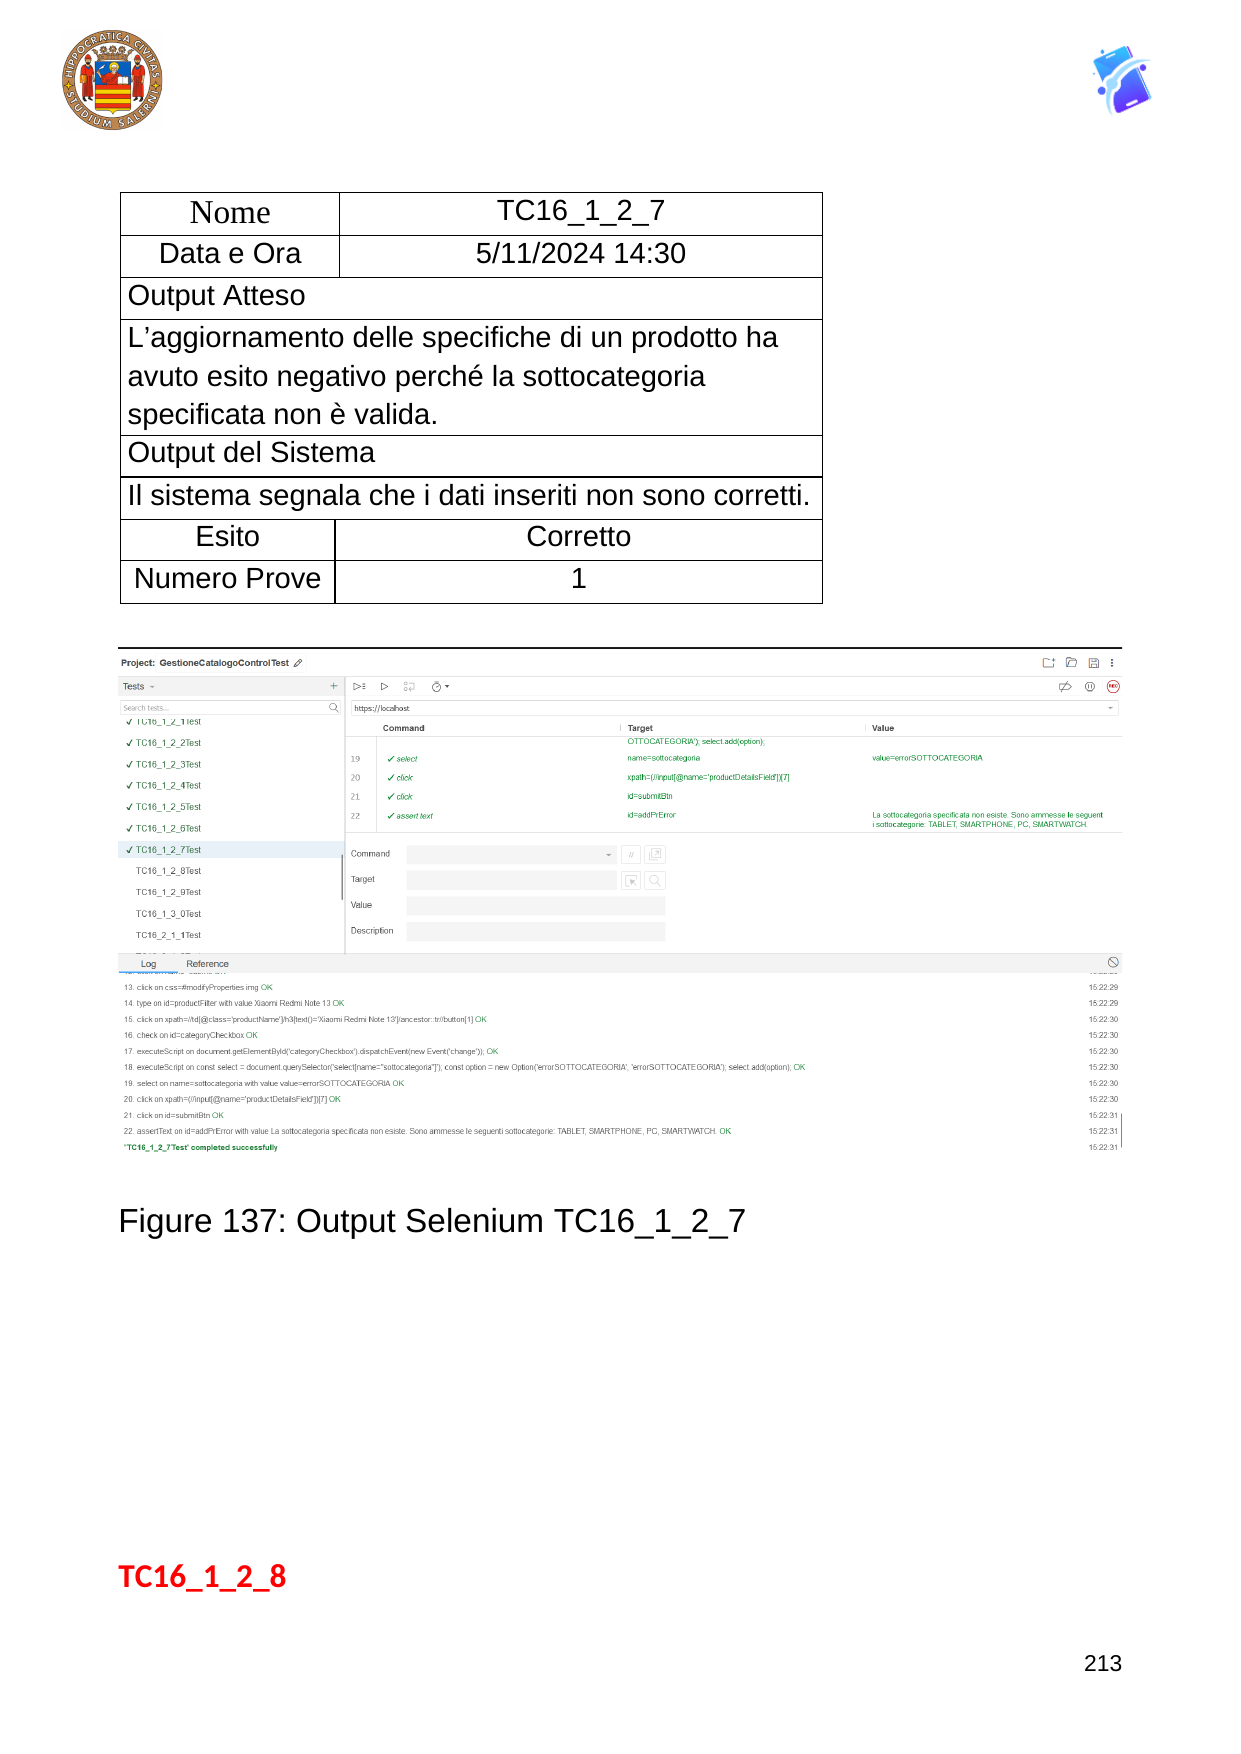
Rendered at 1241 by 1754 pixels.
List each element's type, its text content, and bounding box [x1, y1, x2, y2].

picture [1066, 25, 1178, 147]
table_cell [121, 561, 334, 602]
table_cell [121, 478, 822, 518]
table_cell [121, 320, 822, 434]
picture [118, 647, 1123, 1154]
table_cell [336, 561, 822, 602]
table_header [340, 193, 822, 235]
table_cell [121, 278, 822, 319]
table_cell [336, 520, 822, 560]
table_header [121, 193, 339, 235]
picture [61, 29, 163, 131]
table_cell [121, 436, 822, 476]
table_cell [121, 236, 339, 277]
text Figure 137: Output Selenium TC16_1_2_7 [118, 1202, 1122, 1240]
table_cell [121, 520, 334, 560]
text TC16_1_2_8 [118, 1555, 1122, 1596]
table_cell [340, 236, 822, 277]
